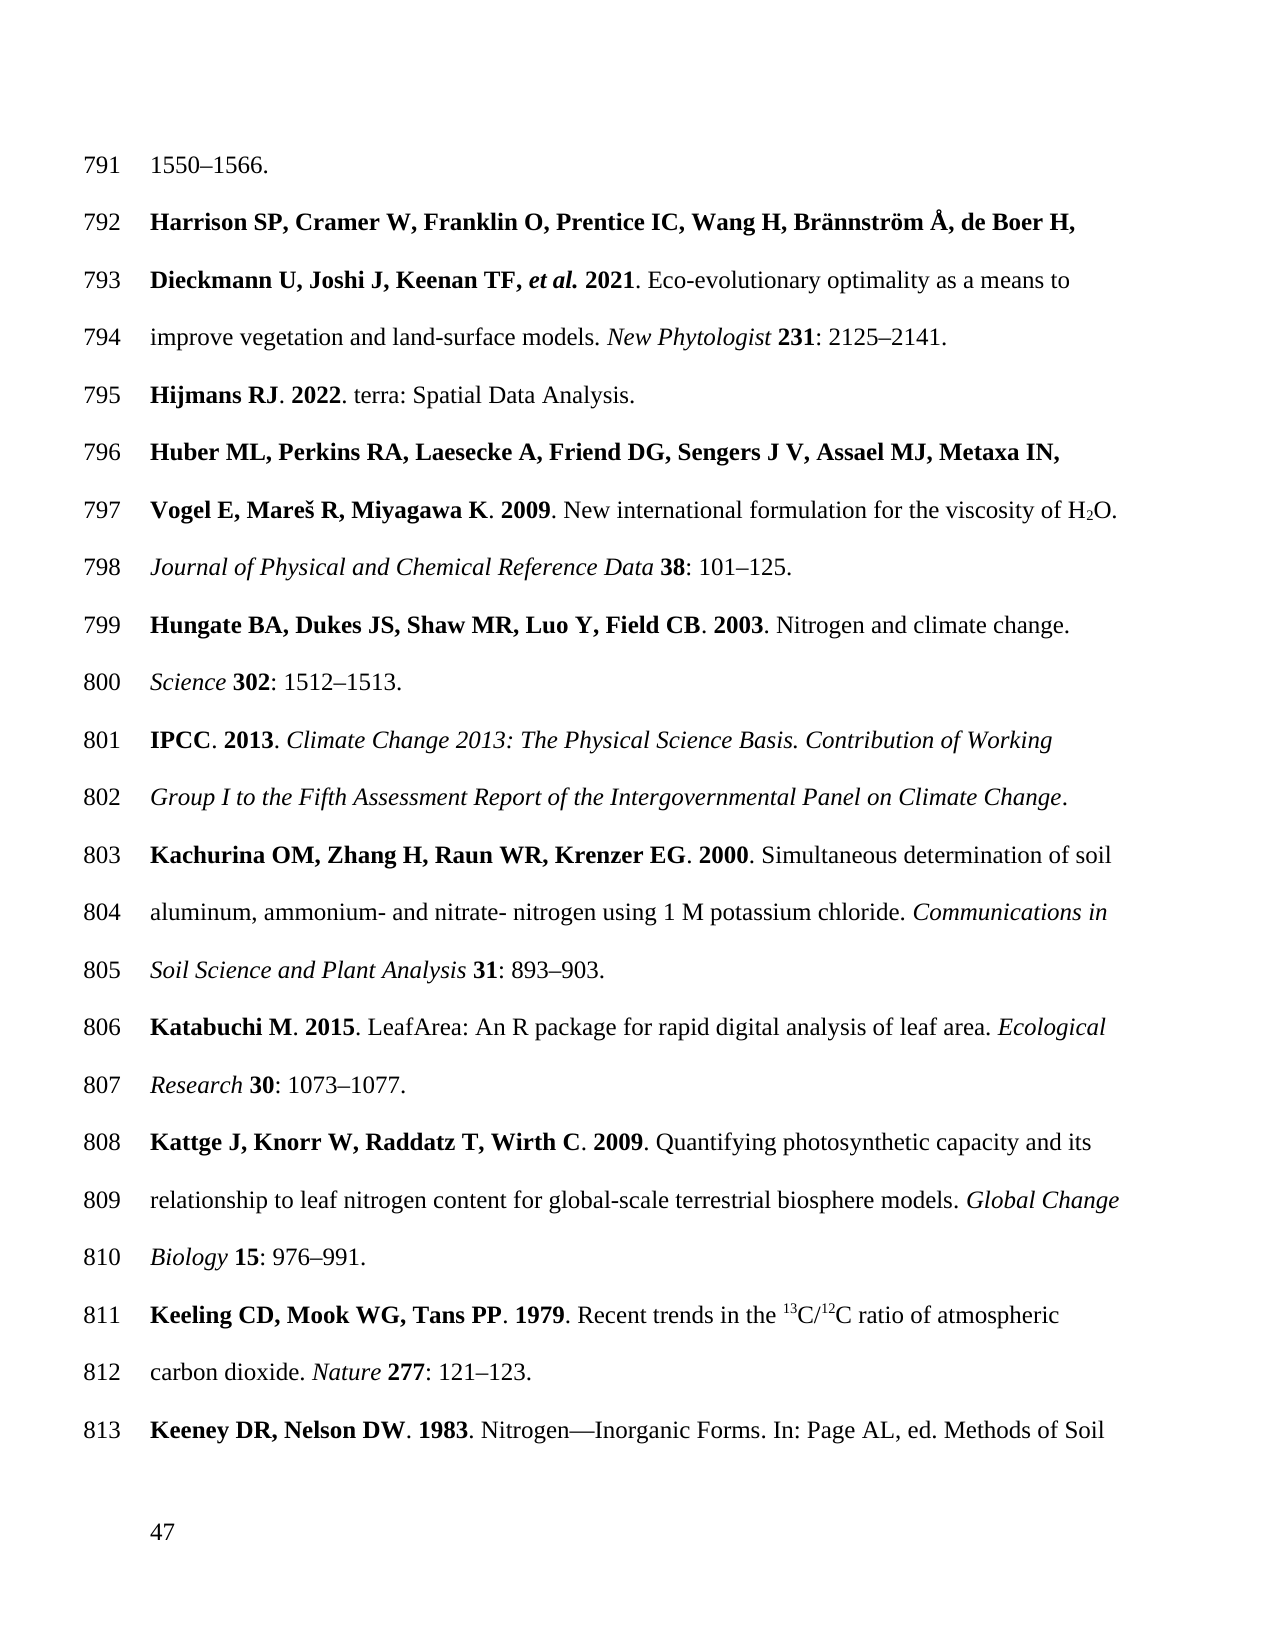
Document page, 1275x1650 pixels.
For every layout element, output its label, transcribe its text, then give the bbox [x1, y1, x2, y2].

text Harrison SP, Cramer W, Franklin O, Prentice IC, Wang H, Brännström Å, de Boer H, Dieckmann U, Joshi J, Keenan TF, et al. 2021. Eco-evolutionary optimality as a means to improve vegetation and land-surface models. New Phytologist 231: 2125–2141. [150, 207, 1125, 351]
text Keeling CD, Mook WG, Tans PP. 1979. Recent trends in the 13C/12C ratio of atmospheric carbon dioxide. Nature 277: 121–123. [150, 1300, 1125, 1386]
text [150, 150, 1125, 179]
text Katabuchi M. 2015. LeafArea: An R package for rapid digital analysis of leaf area. Ecological Research 30: 1073–1077. [150, 1012, 1125, 1099]
text Hijmans RJ. 2022. terra: Spatial Data Analysis. [150, 380, 1125, 409]
text Kattge J, Knorr W, Raddatz T, Wirth C. 2009. Quantifying photosynthetic capacity and its relationship to leaf nitrogen content for global-scale terrestrial biosphere models. Global Change Biology 15: 976–991. [150, 1127, 1125, 1271]
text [150, 1415, 1125, 1444]
text IPCC. 2013. Climate Change 2013: The Physical Science Basis. Contribution of Working Group I to the Fifth Assessment Report of the Intergovernmental Panel on Climate Change. [150, 725, 1125, 811]
text Hungate BA, Dukes JS, Shaw MR, Luo Y, Field CB. 2003. Nitrogen and climate change. Science 302: 1512–1513. [150, 610, 1125, 696]
text Huber ML, Perkins RA, Laesecke A, Friend DG, Sengers J V, Assael MJ, Metaxa IN, Vogel E, Mareš R, Miyagawa K. 2009. New international formulation for the viscosity of H2O. Journal of Physical and Chemical Reference Data 38: 101–125. [150, 437, 1125, 581]
text Kachurina OM, Zhang H, Raun WR, Krenzer EG. 2000. Simultaneous determination of soil aluminum, ammonium- and nitrate- nitrogen using 1 M potassium chloride. Communications in Soil Science and Plant Analysis 31: 893–903. [150, 840, 1125, 984]
